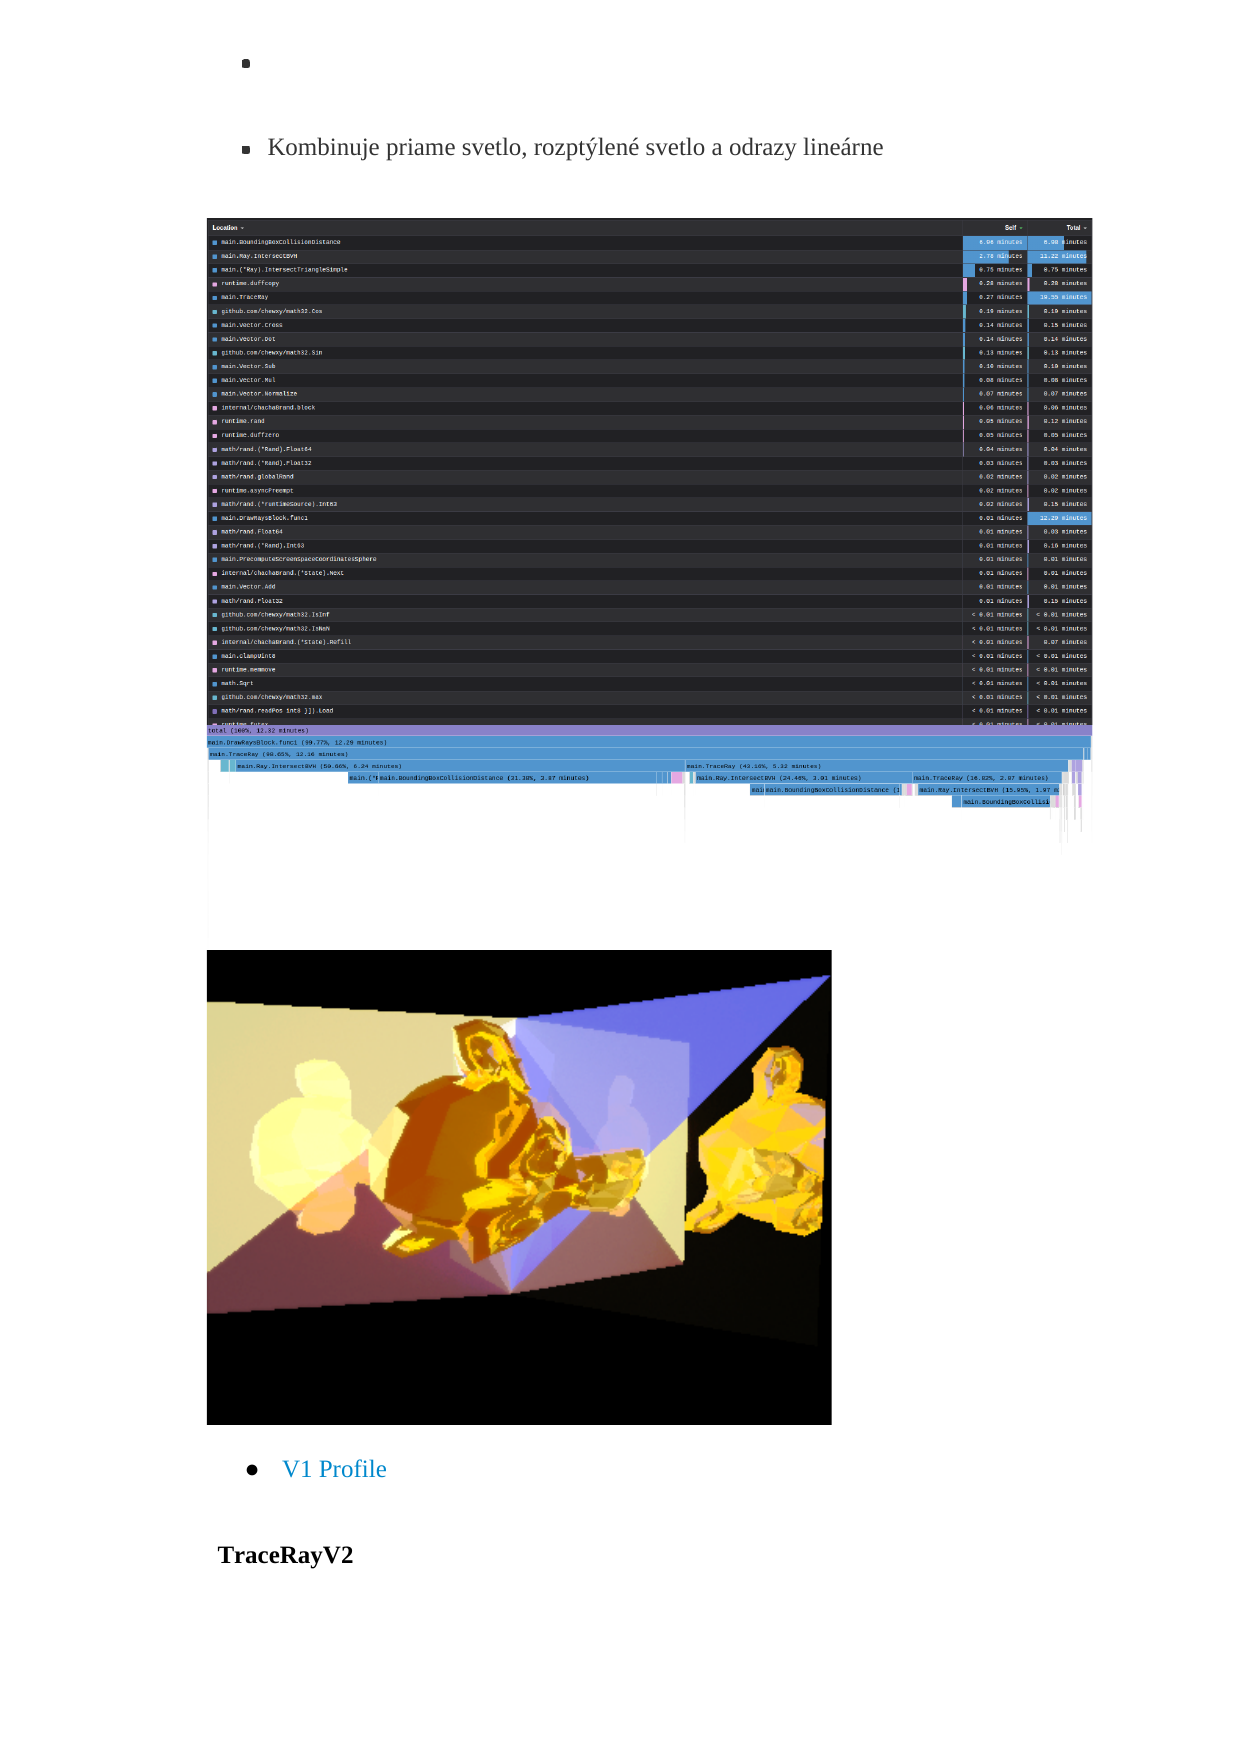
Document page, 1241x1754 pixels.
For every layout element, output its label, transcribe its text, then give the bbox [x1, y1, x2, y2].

text Kombinuje priame svetlo, rozptýlené svetlo a odrazy lineárne [267, 132, 1092, 161]
text TraceRayV2 [217, 1540, 1092, 1569]
list V1 Profile [244, 1454, 1092, 1482]
picture [242, 146, 250, 154]
picture [206, 218, 1093, 1425]
picture [242, 59, 250, 68]
